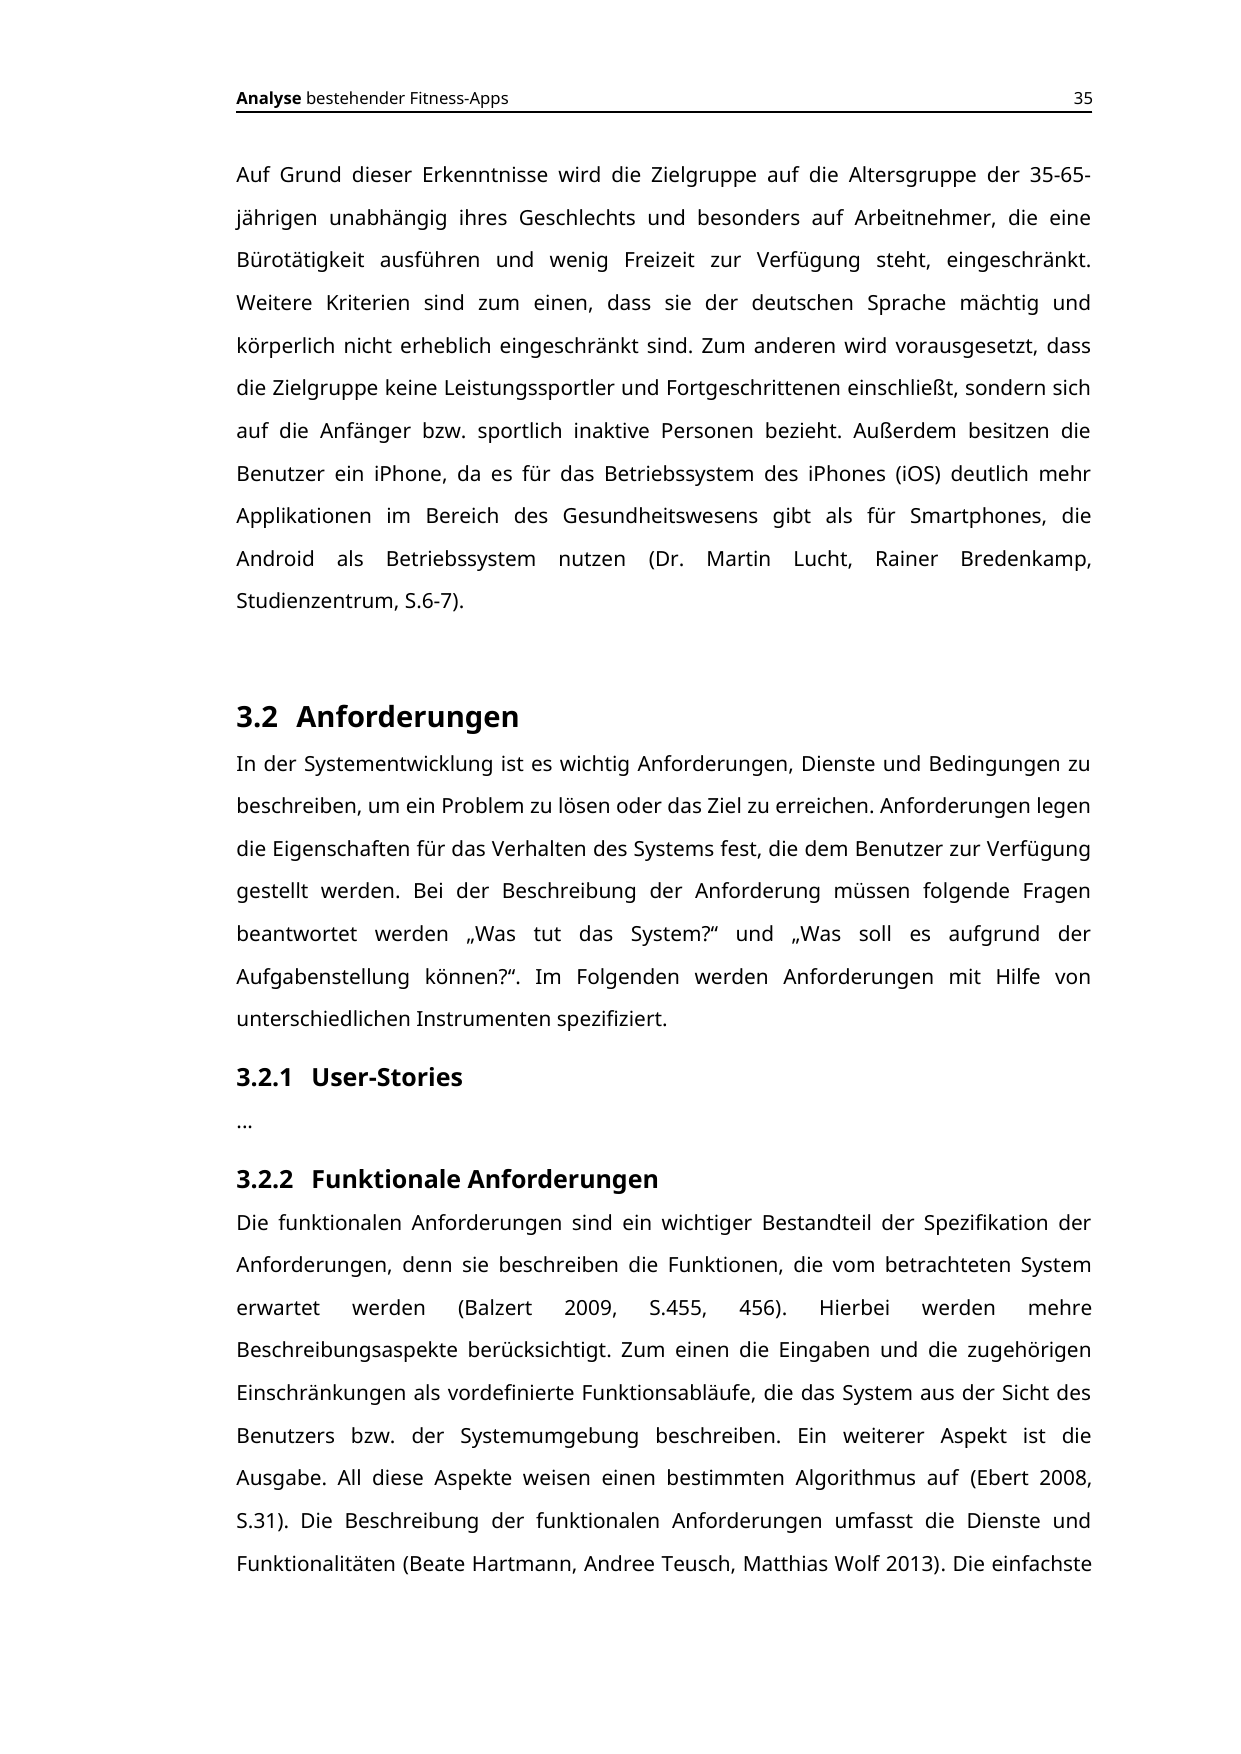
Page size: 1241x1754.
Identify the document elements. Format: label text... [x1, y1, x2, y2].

text In der Systementwicklung ist es wichtig Anforderungen, Dienste und Bedingungen zu beschreiben, um ein Problem zu lösen oder das Ziel zu erreichen. Anforderungen legen die Eigenschaften für das Verhalten des Systems fest, die dem Benutzer zur Verfügung gestellt werden. Bei der Beschreibung der Anforderung müssen folgende Fragen beantwortet werden „Was tut das System?“ und „Was soll es aufgrund der Aufgabenstellung können?“. Im Folgenden werden Anforderungen mit Hilfe von unterschiedlichen Instrumenten spezifiziert. [236, 749, 1092, 1033]
subtitle Funktionale Anforderungen [236, 1161, 1092, 1195]
subtitle User-Stories [236, 1059, 1092, 1094]
text ... [236, 1106, 1092, 1134]
subtitle Anforderungen [236, 697, 1092, 736]
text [236, 1208, 1092, 1577]
text Auf Grund dieser Erkenntnisse wird die Zielgruppe auf die Altersgruppe der 35-65-jährigen unabhängig ihres Geschlechts und besonders auf Arbeitnehmer, die eine Bürotätigkeit ausführen und wenig Freizeit zur Verfügung steht, eingeschränkt. Weitere Kriterien sind zum einen, dass sie der deutschen Sprache mächtig und körperlich nicht erheblich eingeschränkt sind. Zum anderen wird vorausgesetzt, dass die Zielgruppe keine Leistungssportler und Fortgeschrittenen einschließt, sondern sich auf die Anfänger bzw. sportlich inaktive Personen bezieht. Außerdem besitzen die Benutzer ein iPhone, da es für das Betriebssystem des iPhones (iOS) deutlich mehr Applikationen im Bereich des Gesundheitswesens gibt als für Smartphones, die Android als Betriebssystem nutzen (Dr. Martin Lucht, Rainer Bredenkamp, Studienzentrum, S.6-7). [236, 160, 1092, 615]
